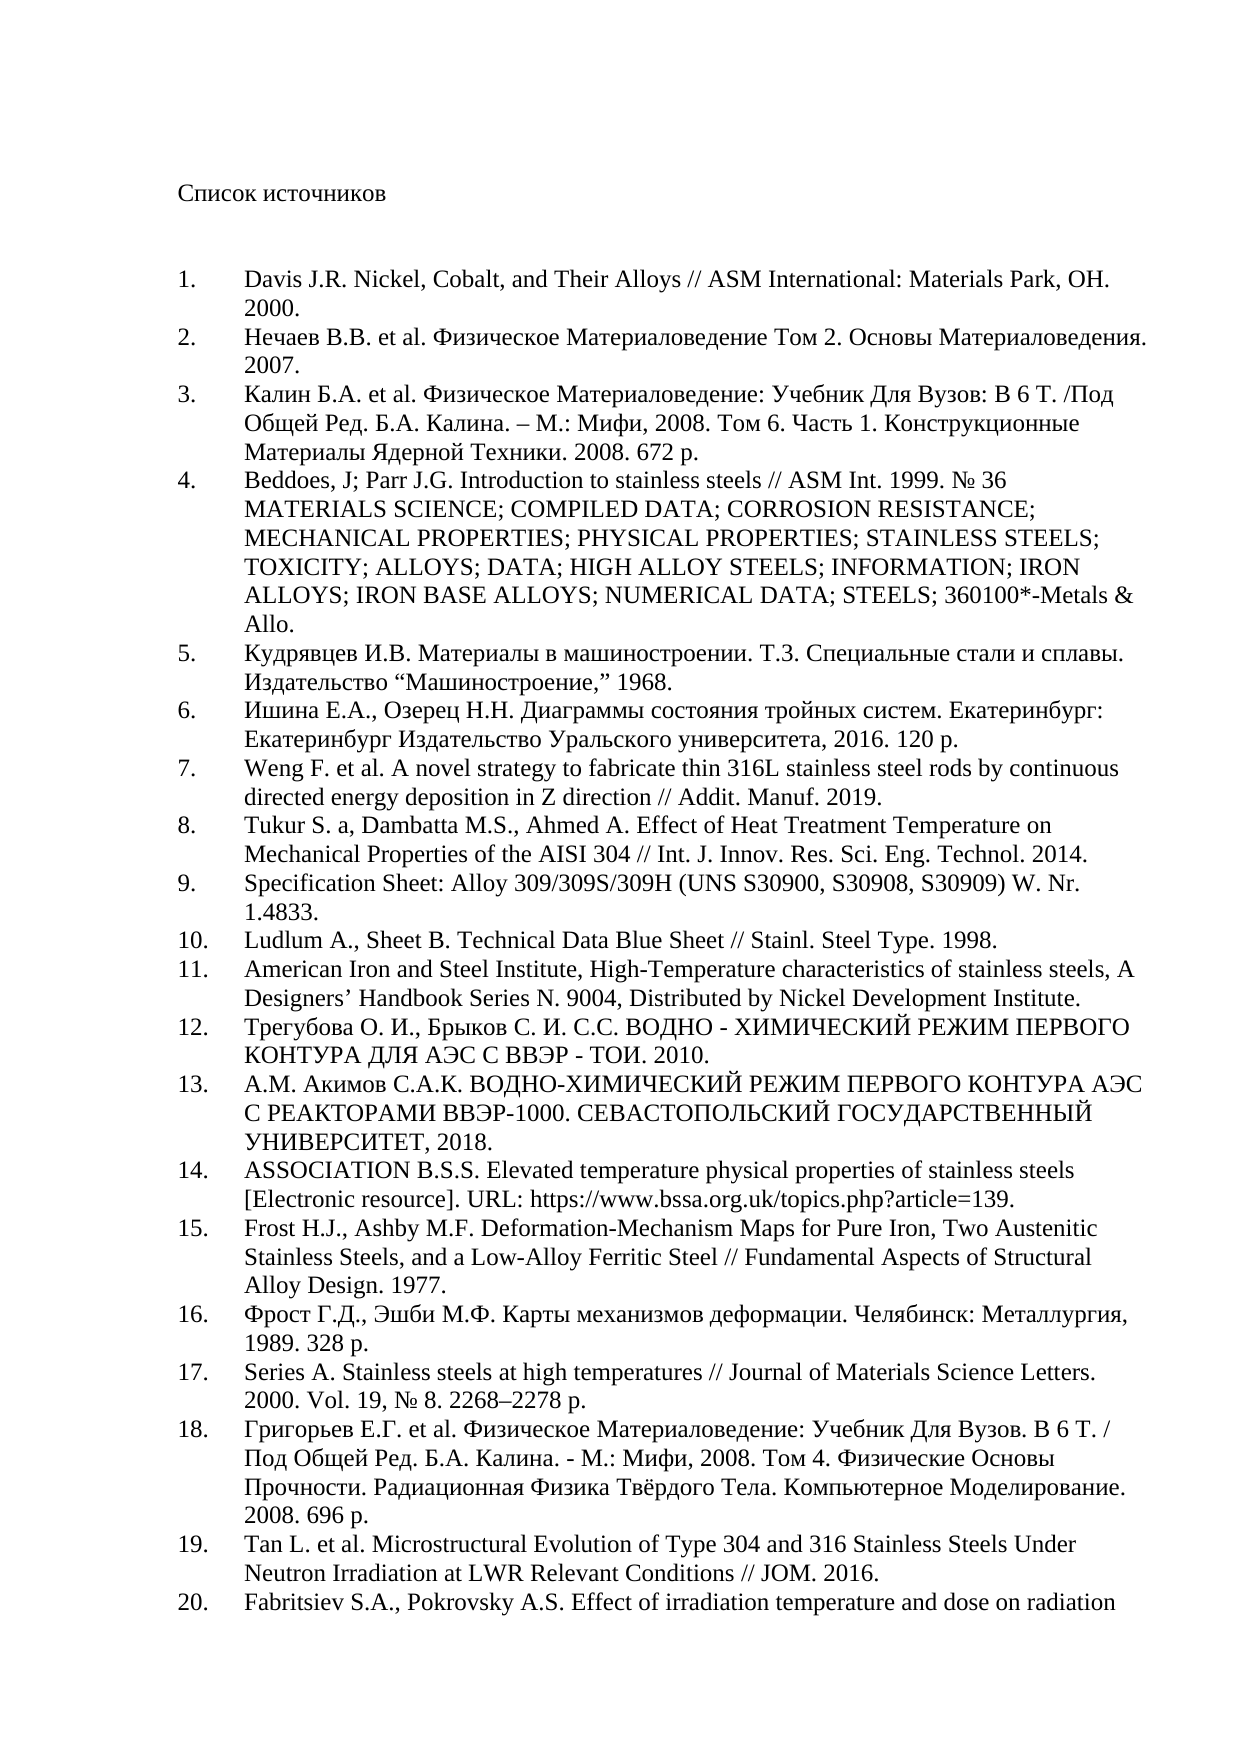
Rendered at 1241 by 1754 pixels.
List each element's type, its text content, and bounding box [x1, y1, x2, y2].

text 10. Ludlum A., Sheet B. Technical Data Blue Sheet // Stainl. Steel Type. 1998. [177, 925, 1152, 954]
text 4. Beddoes, J; Parr J.G. Introduction to stainless steels // ASM Int. 1999. № 36 MATERIALS SCIENCE; COMPILED DATA; CORROSION RESISTANCE; MECHANICAL PROPERTIES; PHYSICAL PROPERTIES; STAINLESS STEELS; TOXICITY; ALLOYS; DATA; HIGH ALLOY STEELS; INFORMATION; IRON ALLOYS; IRON BASE ALLOYS; NUMERICAL DATA; STEELS; 360100*-Metals & Allo. [177, 465, 1152, 638]
text 2. Нечаев В.В. et al. Физическое Материаловедение Том 2. Основы Материаловедения. 2007. [177, 322, 1152, 379]
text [177, 1587, 1152, 1615]
text 6. Ишина Е.А., Озерец Н.Н. Диаграммы состояния тройных систем. Екатеринбург: Екатеринбург Издательство Уральского университета, 2016. 120 p. [177, 695, 1152, 753]
text 8. Tukur S. a, Dambatta M.S., Ahmed A. Effect of Heat Treatment Temperature on Mechanical Properties of the AISI 304 // Int. J. Innov. Res. Sci. Eng. Technol. 2014. [177, 810, 1152, 868]
text 17. Series A. Stainless steels at high temperatures // Journal of Materials Science Letters. 2000. Vol. 19, № 8. 2268–2278 p. [177, 1357, 1152, 1414]
text 7. Weng F. et al. A novel strategy to fabricate thin 316L stainless steel rods by continuous directed energy deposition in Z direction // Addit. Manuf. 2019. [177, 753, 1152, 810]
text 13. А.М. Акимов С.А.К. ВОДНО-ХИМИЧЕСКИЙ РЕЖИМ ПЕРВОГО КОНТУРА АЭС С РЕАКТОРАМИ ВВЭР-1000. СЕВАСТОПОЛЬСКИЙ ГОСУДАРСТВЕННЫЙ УНИВЕРСИТЕТ, 2018. [177, 1069, 1152, 1155]
text 18. Григорьев Е.Г. et al. Физическое Материаловедение: Учебник Для Вузов. В 6 Т. / Под Общей Ред. Б.А. Калина. - М.: Мифи, 2008. Том 4. Физические Основы Прочности. Радиационная Физика Твёрдого Тела. Компьютерное Моделирование. 2008. 696 p. [177, 1414, 1152, 1529]
text 1. Davis J.R. Nickel, Cobalt, and Their Alloys // ASM International: Materials Park, OH. 2000. [177, 264, 1152, 322]
text 9. Specification Sheet: Alloy 309/309S/309H (UNS S30900, S30908, S30909) W. Nr. 1.4833. [177, 868, 1152, 925]
text 5. Кудрявцев И.В. Материалы в машиностроении. Т.3. Специальные стали и сплавы. Издательство “Машиностроение,” 1968. [177, 638, 1152, 695]
text 12. Трегубова О. И., Брыков С. И. С.С. ВОДНО - ХИМИЧЕСКИЙ РЕЖИМ ПЕРВОГО КОНТУРА ДЛЯ АЭС С ВВЭР - ТОИ. 2010. [177, 1012, 1152, 1069]
text 19. Tan L. et al. Microstructural Evolution of Type 304 and 316 Stainless Steels Under Neutron Irradiation at LWR Relevant Conditions // JOM. 2016. [177, 1529, 1152, 1587]
text 16. Фрост Г.Д., Эшби М.Ф. Карты механизмов деформации. Челябинск: Металлургия, 1989. 328 p. [177, 1299, 1152, 1357]
text Список источников [177, 178, 1152, 207]
text 15. Frost H.J., Ashby M.F. Deformation-Mechanism Maps for Pure Iron, Two Austenitic Stainless Steels, and a Low-Alloy Ferritic Steel // Fundamental Aspects of Structural Alloy Design. 1977. [177, 1213, 1152, 1299]
text 14. ASSOCIATION B.S.S. Elevated temperature physical properties of stainless steels [Electronic resource]. URL: https://www.bssa.org.uk/topics.php?article=139. [177, 1155, 1152, 1213]
text 3. Калин Б.А. et al. Физическое Материаловедение: Учебник Для Вузов: В 6 Т. /Под Общей Ред. Б.А. Калина. – М.: Мифи, 2008. Том 6. Часть 1. Конструкционные Материалы Ядерной Техники. 2008. 672 p. [177, 379, 1152, 465]
text 11. American Iron and Steel Institute, High-Temperature characteristics of stainless steels, A Designers’ Handbook Series N. 9004, Distributed by Nickel Development Institute. [177, 954, 1152, 1012]
